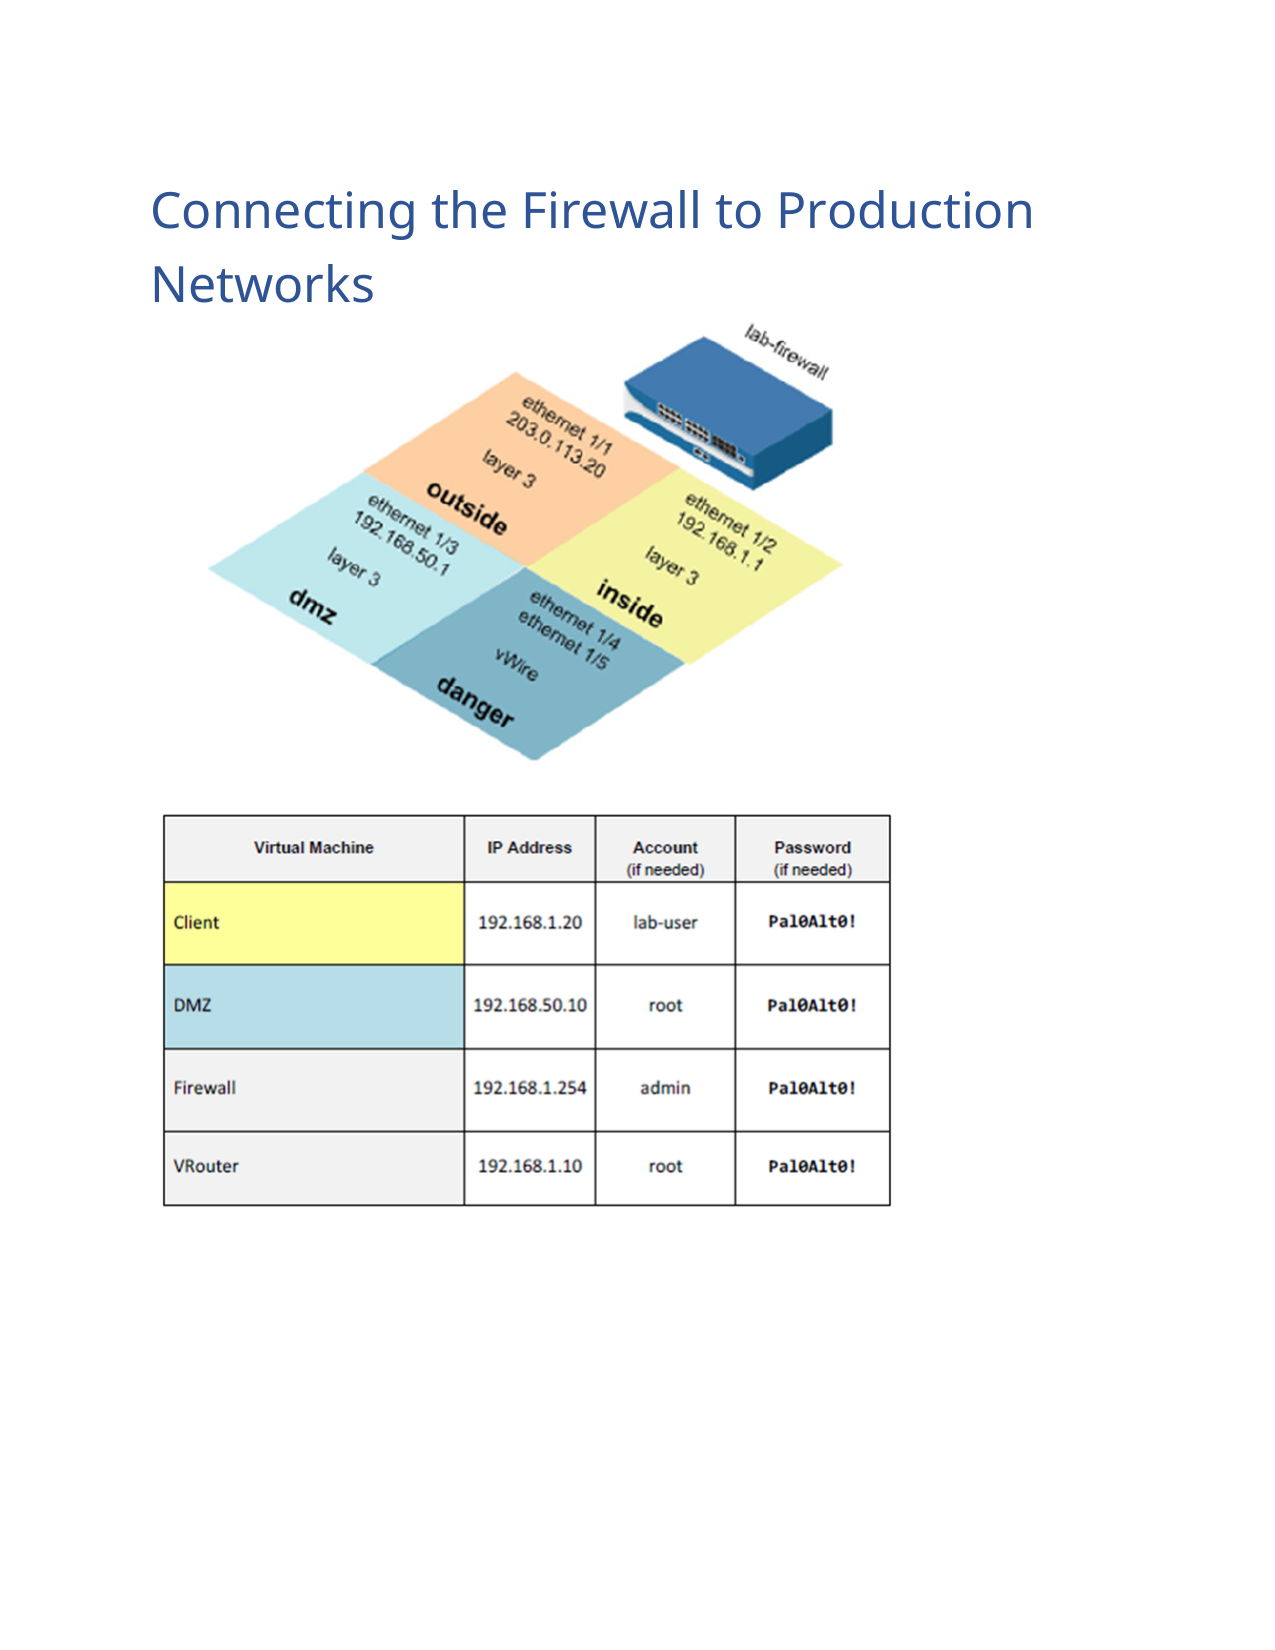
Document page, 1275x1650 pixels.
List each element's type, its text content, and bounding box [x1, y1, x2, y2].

picture [150, 810, 901, 1240]
subtitle Connecting the Firewall to Production Networks [150, 175, 1125, 317]
picture [155, 322, 906, 808]
